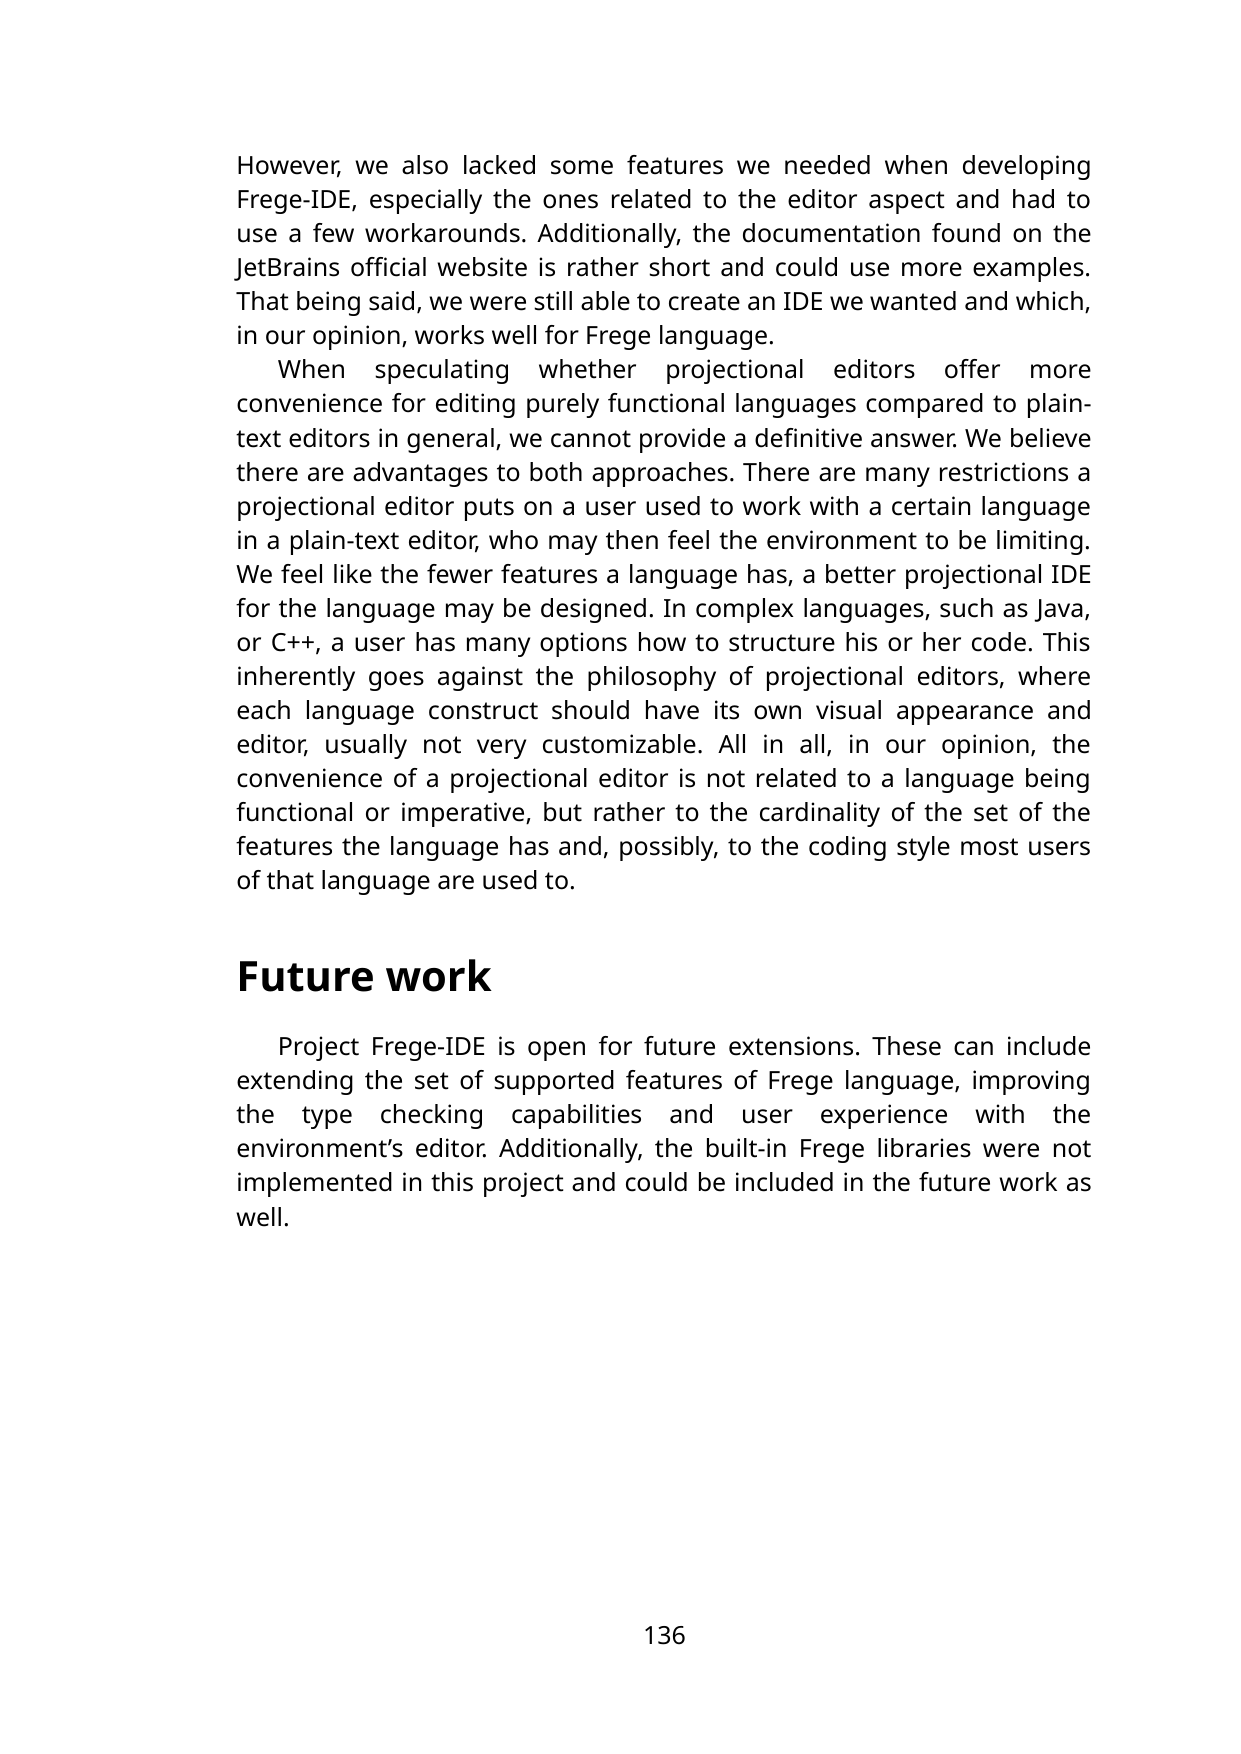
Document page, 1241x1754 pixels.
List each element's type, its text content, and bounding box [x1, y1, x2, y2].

subtitle Future work [236, 947, 1092, 1004]
text Project Frege-IDE is open for future extensions. These can include extending the set of supported features of Frege language, improving the type checking capabilities and user experience with the environment’s editor. Additionally, the built-in Frege libraries were not implemented in this project and could be included in the future work as well. [236, 1029, 1092, 1233]
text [236, 148, 1092, 352]
text When speculating whether projectional editors offer more convenience for editing purely functional languages compared to plain-text editors in general, we cannot provide a definitive answer. We believe there are advantages to both approaches. There are many restrictions a projectional editor puts on a user used to work with a certain language in a plain-text editor, who may then feel the environment to be limiting. We feel like the fewer features a language has, a better projectional IDE for the language may be designed. In complex languages, such as Java, or C++, a user has many options how to structure his or her code. This inherently goes against the philosophy of projectional editors, where each language construct should have its own visual appearance and editor, usually not very customizable. All in all, in our opinion, the convenience of a projectional editor is not related to a language being functional or imperative, but rather to the cardinality of the set of the features the language has and, possibly, to the coding style most users of that language are used to. [236, 352, 1092, 897]
